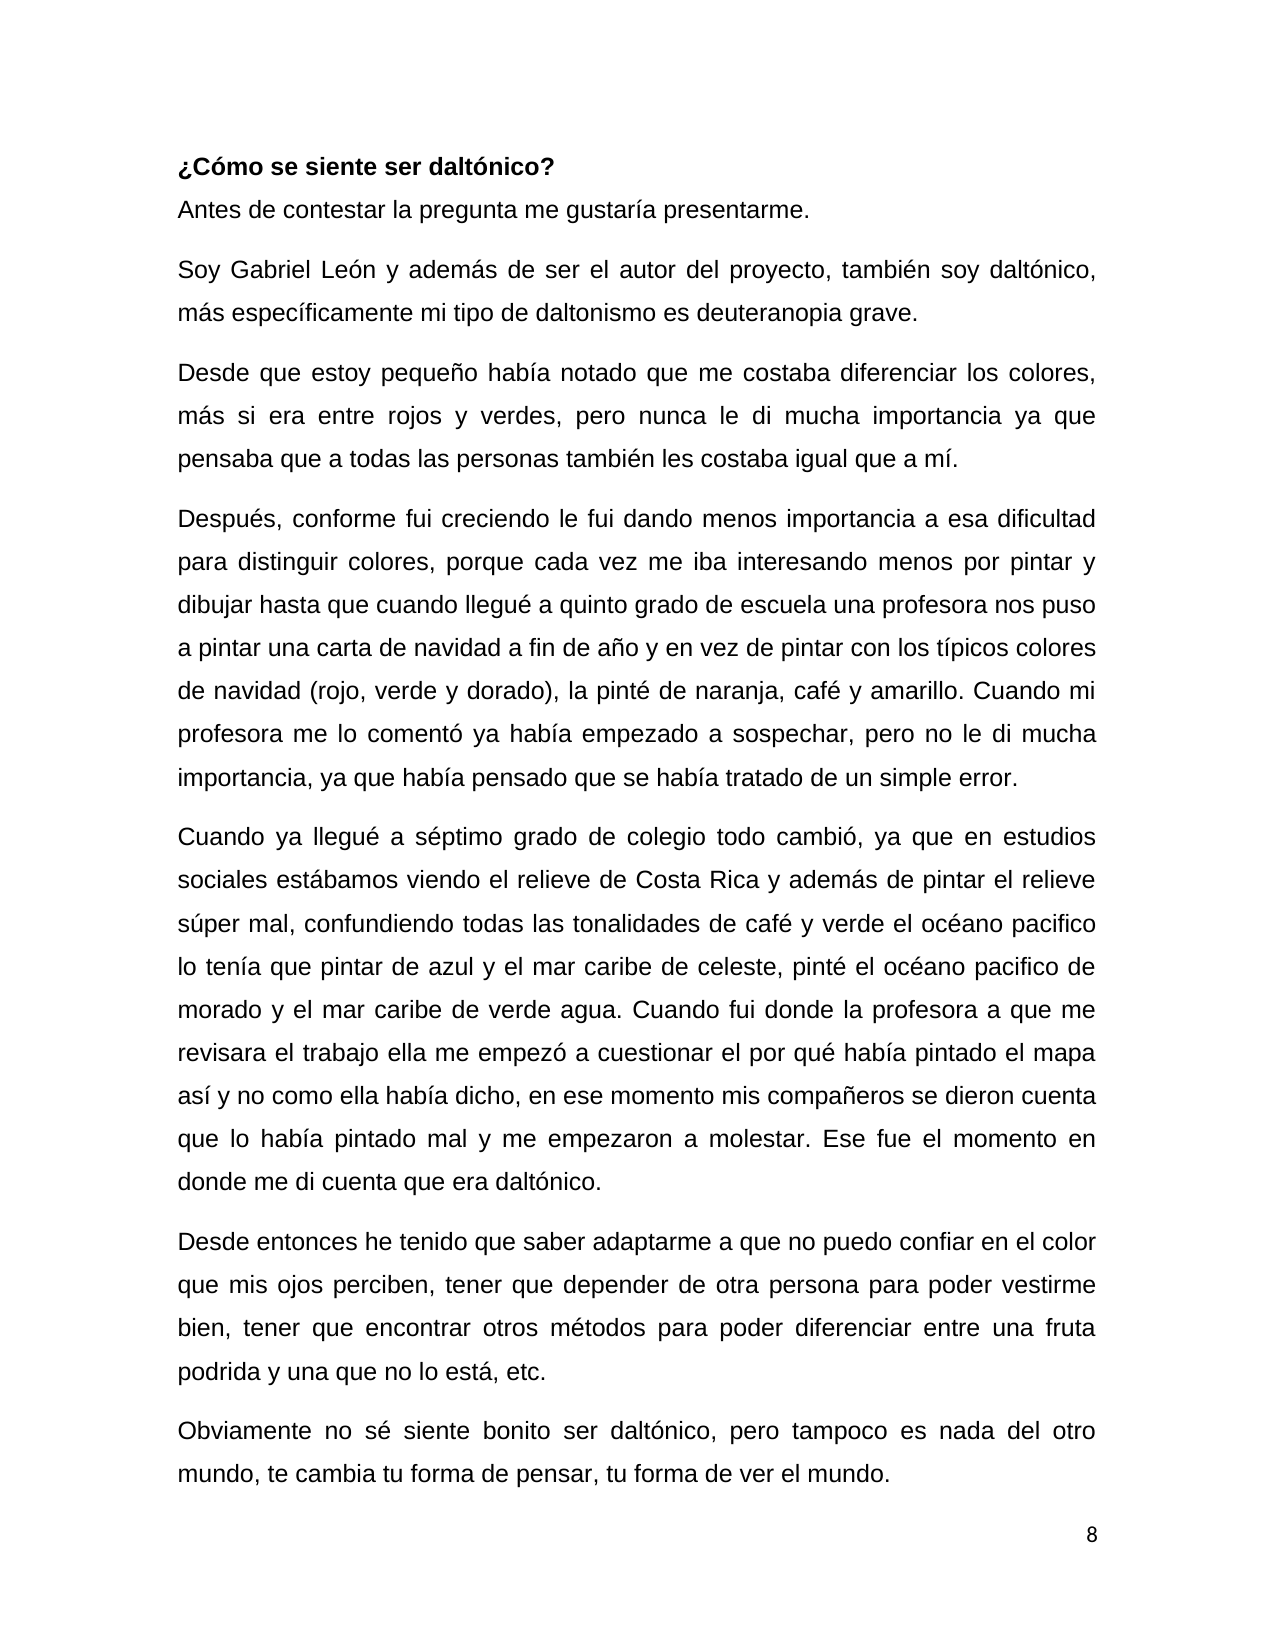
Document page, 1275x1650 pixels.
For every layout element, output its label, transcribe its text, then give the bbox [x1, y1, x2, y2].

text Antes de contestar la pregunta me gustaría presentarme. [177, 195, 1098, 224]
subtitle ¿Cómo se siente ser daltónico? [177, 152, 1098, 181]
text Después, conforme fui creciendo le fui dando menos importancia a esa dificultad para distinguir colores, porque cada vez me iba interesando menos por pintar y dibujar hasta que cuando llegué a quinto grado de escuela una profesora nos puso a pintar una carta de navidad a fin de año y en vez de pintar con los típicos colores de navidad (rojo, verde y dorado), la pinté de naranja, café y amarillo. Cuando mi profesora me lo comentó ya había empezado a sospechar, pero no le di mucha importancia, ya que había pensado que se había tratado de un simple error. [177, 504, 1098, 791]
text Desde que estoy pequeño había notado que me costaba diferenciar los colores, más si era entre rojos y verdes, pero nunca le di mucha importancia ya que pensaba que a todas las personas también les costaba igual que a mí. [177, 358, 1098, 473]
text Obviamente no sé siente bonito ser daltónico, pero tampoco es nada del otro mundo, te cambia tu forma de pensar, tu forma de ver el mundo. [177, 1416, 1098, 1488]
text Desde entonces he tenido que saber adaptarme a que no puedo confiar en el color que mis ojos perciben, tener que depender de otra persona para poder vestirme bien, tener que encontrar otros métodos para poder diferenciar entre una fruta podrida y una que no lo está, etc. [177, 1227, 1098, 1385]
text Cuando ya llegué a séptimo grado de colegio todo cambió, ya que en estudios sociales estábamos viendo el relieve de Costa Rica y además de pintar el relieve súper mal, confundiendo todas las tonalidades de café y verde el océano pacifico lo tenía que pintar de azul y el mar caribe de celeste, pinté el océano pacifico de morado y el mar caribe de verde agua. Cuando fui donde la profesora a que me revisara el trabajo ella me empezó a cuestionar el por qué había pintado el mapa así y no como ella había dicho, en ese momento mis compañeros se dieron cuenta que lo había pintado mal y me empezaron a molestar. Ese fue el momento en donde me di cuenta que era daltónico. [177, 822, 1098, 1196]
text Soy Gabriel León y además de ser el autor del proyecto, también soy daltónico, más específicamente mi tipo de daltonismo es deuteranopia grave. [177, 255, 1098, 327]
